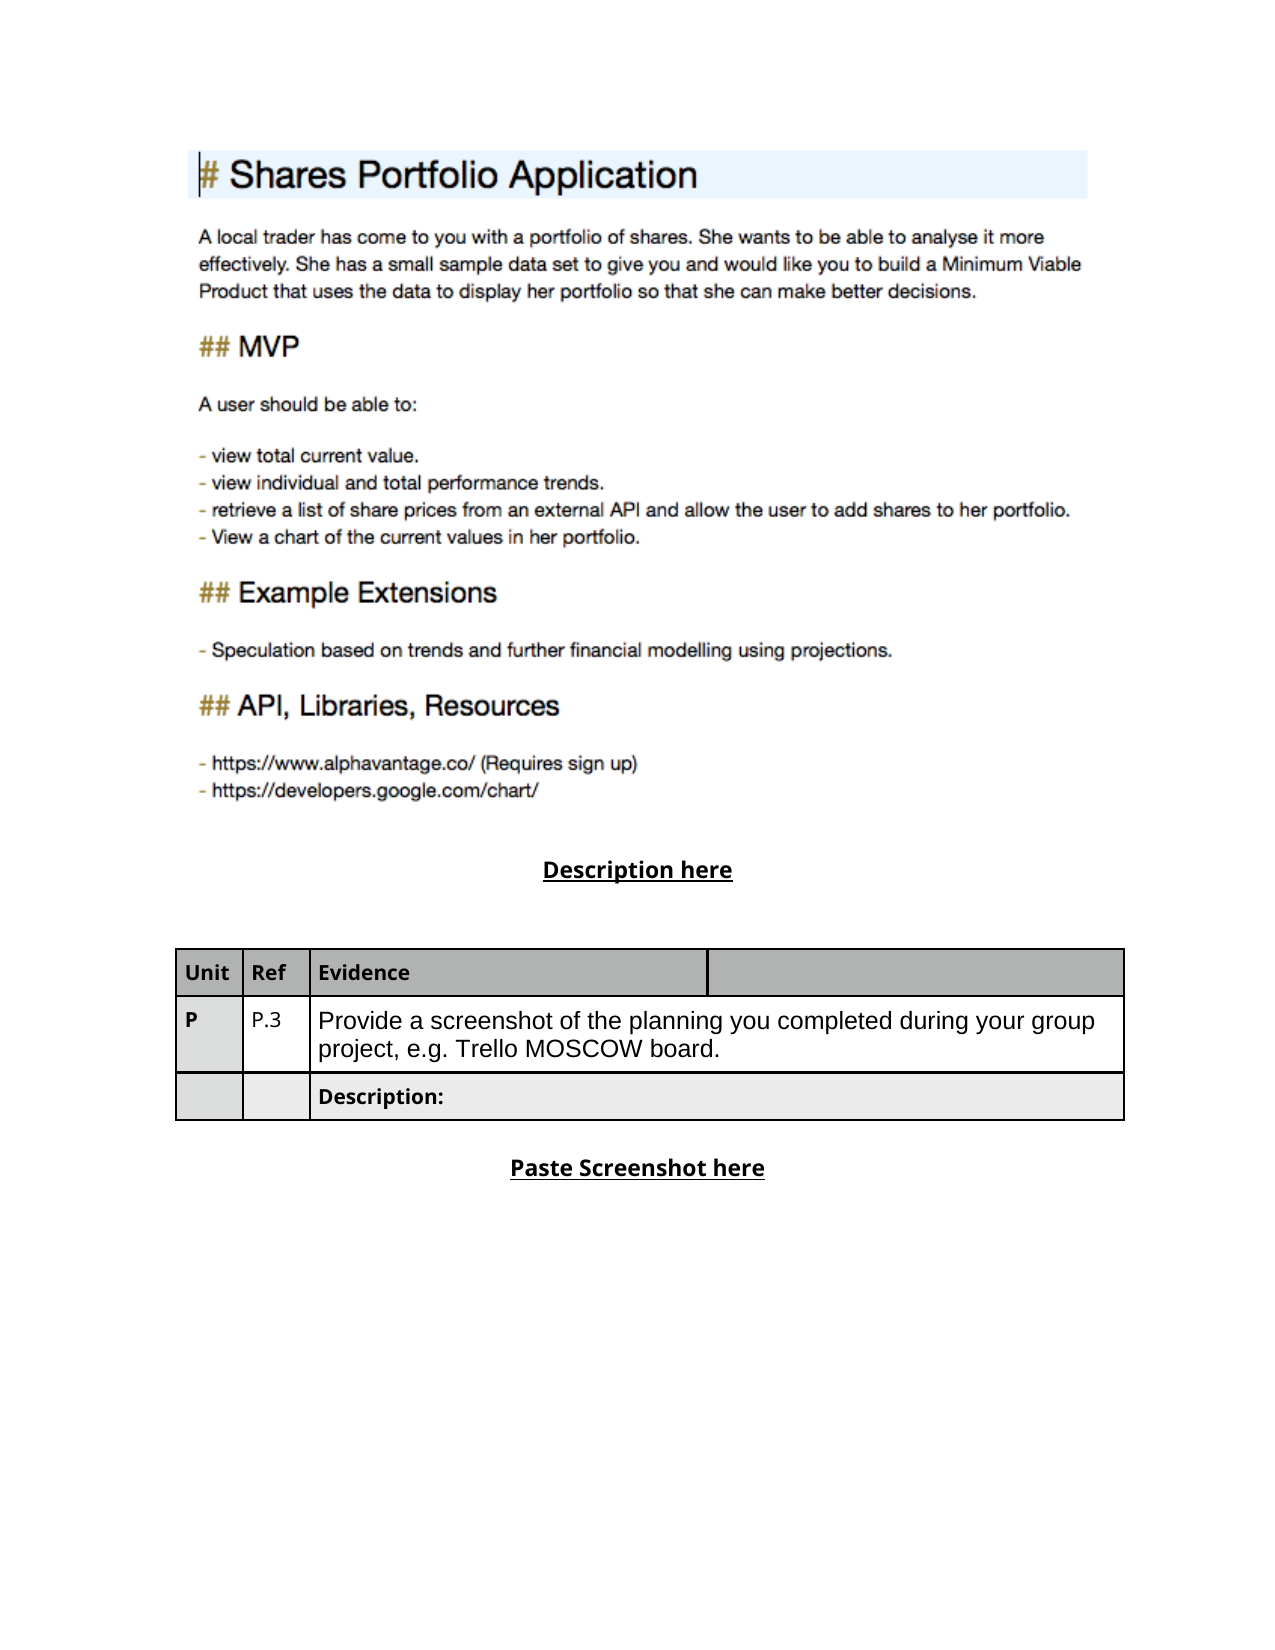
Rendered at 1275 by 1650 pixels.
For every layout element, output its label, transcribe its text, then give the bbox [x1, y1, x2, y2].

table_cell [177, 1074, 242, 1119]
table_cell P.3 [244, 997, 309, 1071]
table_header Unit [177, 950, 242, 995]
table_cell P [177, 997, 242, 1071]
picture [187, 150, 1088, 823]
table_cell Description: [311, 1074, 1123, 1119]
table_cell Provide a screenshot of the planning you completed during your group project, e.g. Trello MOSCOW board. [311, 997, 1123, 1071]
text Description here [187, 854, 1087, 885]
table_cell [244, 1074, 309, 1119]
table_header Ref [244, 950, 309, 995]
table_header [709, 950, 1123, 995]
text Paste Screenshot here [187, 1152, 1087, 1183]
table_header Evidence [311, 950, 706, 995]
